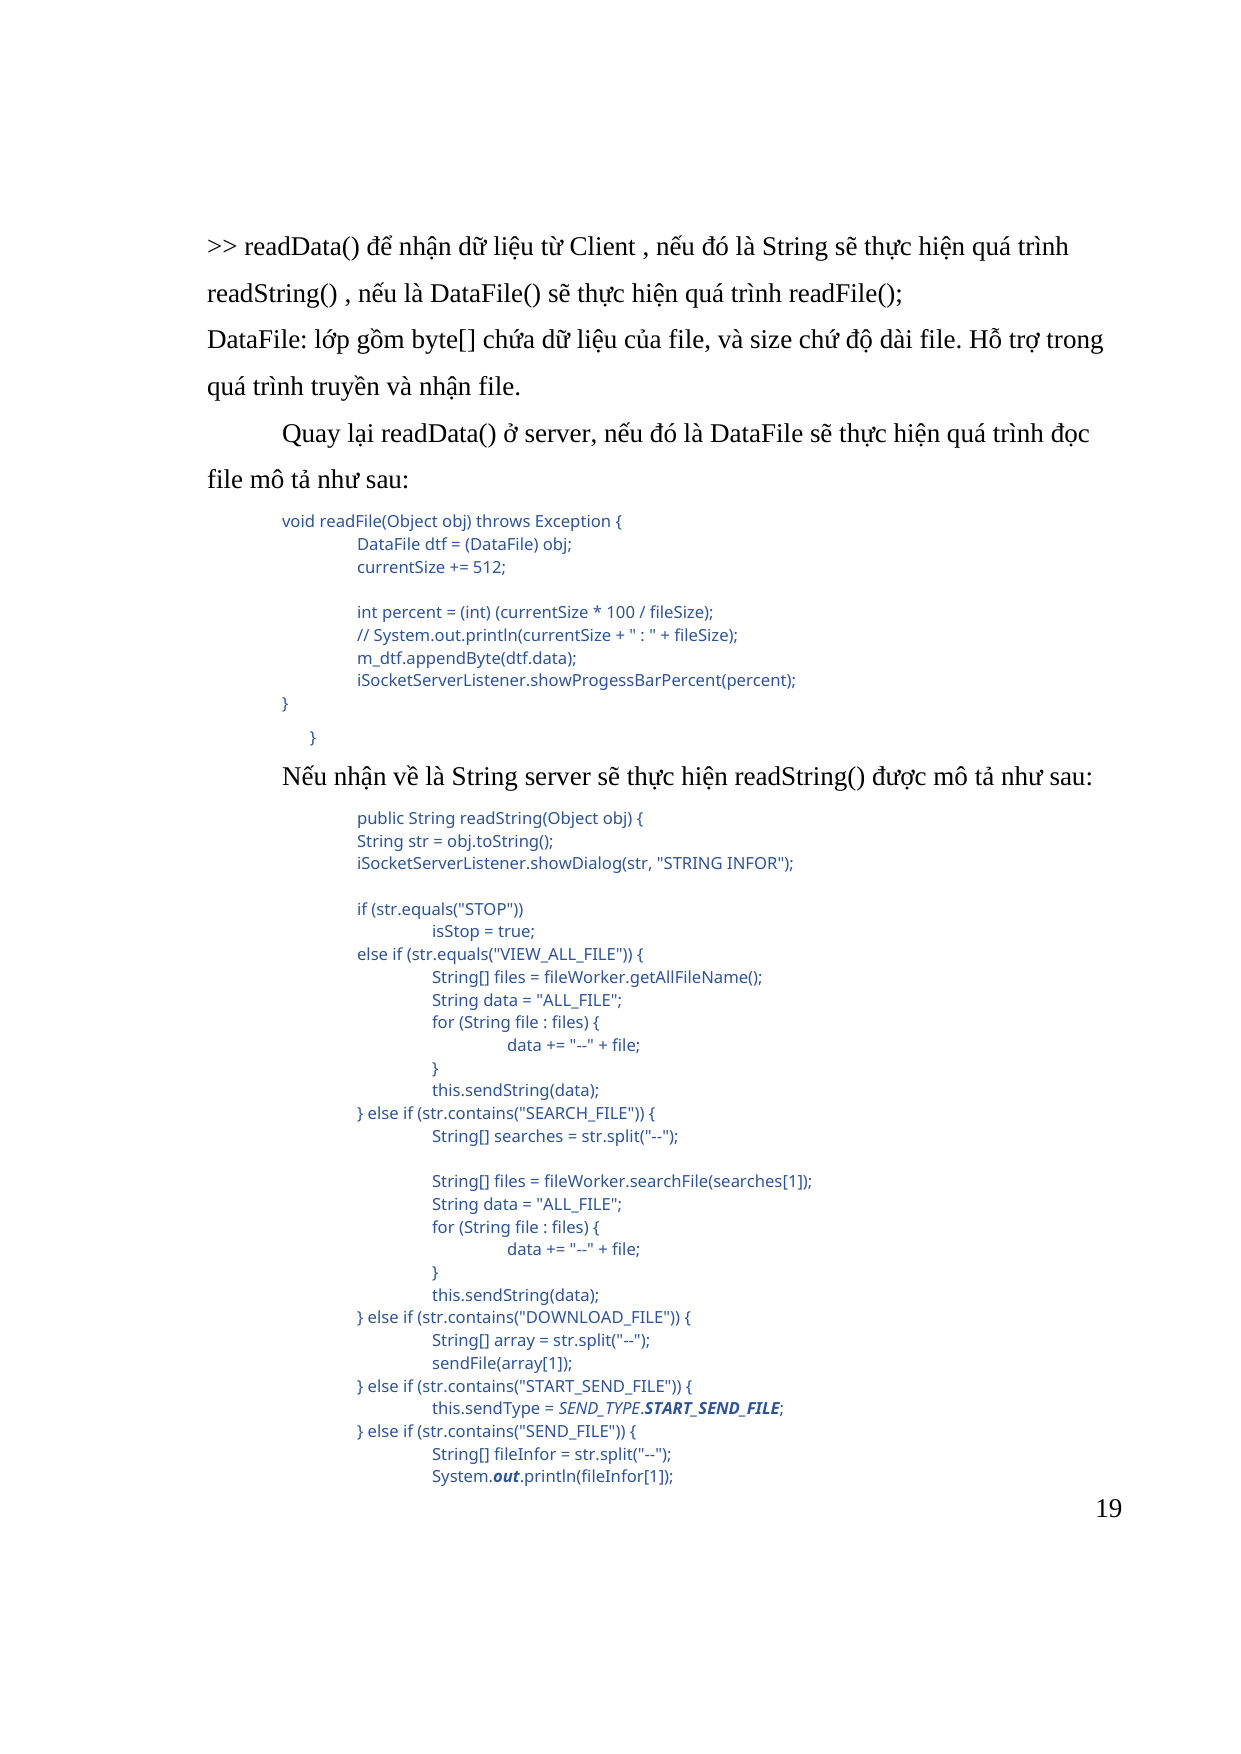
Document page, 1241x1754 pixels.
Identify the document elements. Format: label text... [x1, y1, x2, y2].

text } [207, 692, 1122, 714]
text data += "--" + file; [207, 1238, 1122, 1261]
text m_dtf.appendByte(dtf.data); [207, 646, 1122, 669]
text System.out.println(fileInfor[1]); [207, 1465, 1122, 1488]
text String data = "ALL_FILE"; [207, 988, 1122, 1011]
text else if (str.equals("VIEW_ALL_FILE")) { [207, 943, 1122, 965]
text } else if (str.contains("SEARCH_FILE")) { [207, 1102, 1122, 1124]
text String[] array = str.split("--"); [207, 1329, 1122, 1351]
text } else if (str.contains("SEND_FILE")) { [207, 1419, 1122, 1442]
text // System.out.println(currentSize + " : " + fileSize); [207, 623, 1122, 646]
text iSocketServerListener.showDialog(str, "STRING INFOR"); [207, 852, 1122, 874]
text String str = obj.toString(); [207, 829, 1122, 852]
text Nếu nhận về là String server sẽ thực hiện readString() được mô tả như sau: [207, 760, 1122, 791]
text this.sendString(data); [207, 1283, 1122, 1306]
text iSocketServerListener.showProgessBarPercent(percent); [207, 669, 1122, 692]
text } [207, 726, 1122, 748]
text String[] files = fileWorker.getAllFileName(); [207, 965, 1122, 988]
text void readFile(Object obj) throws Exception { [207, 510, 1122, 533]
text public String readString(Object obj) { [207, 806, 1122, 829]
text DataFile: lớp gồm byte[] chứa dữ liệu của file, và size chứ độ dài file. Hỗ trợ trong quá trình truyền và nhận file.HoH [207, 323, 1122, 401]
text } [207, 1056, 1122, 1079]
text for (String file : files) { [207, 1011, 1122, 1033]
text currentSize += 512; [207, 555, 1122, 578]
text this.sendType = SEND_TYPE.START_SEND_FILE; [207, 1397, 1122, 1419]
text } else if (str.contains("DOWNLOAD_FILE")) { [207, 1306, 1122, 1329]
text for (String file : files) { [207, 1215, 1122, 1238]
text Quay lại readData() ở server, nếu đó là DataFile sẽ thực hiện quá trình đọc file mô tả như sau: [207, 417, 1122, 494]
text int percent = (int) (currentSize * 100 / fileSize); [207, 601, 1122, 623]
text data += "--" + file; [207, 1033, 1122, 1056]
text } [207, 1261, 1122, 1283]
text String[] files = fileWorker.searchFile(searches[1]); [207, 1170, 1122, 1192]
text } else if (str.contains("START_SEND_FILE")) { [207, 1374, 1122, 1397]
text sendFile(array[1]); [207, 1351, 1122, 1374]
text DataFile dtf = (DataFile) obj; [207, 533, 1122, 555]
text this.sendString(data); [207, 1079, 1122, 1102]
text String data = "ALL_FILE"; [207, 1192, 1122, 1215]
text String[] searches = str.split("--"); [207, 1124, 1122, 1147]
text String[] fileInfor = str.split("--"); [207, 1442, 1122, 1465]
text isStop = true; [207, 920, 1122, 943]
text if (str.equals("STOP")) [207, 897, 1122, 920]
text >> readData() để nhận dữ liệu từ Client , nếu đó là String sẽ thực hiện quá trình readString() , nếu là DataFile() sẽ thực hiện quá trình readFile(); [207, 230, 1122, 308]
